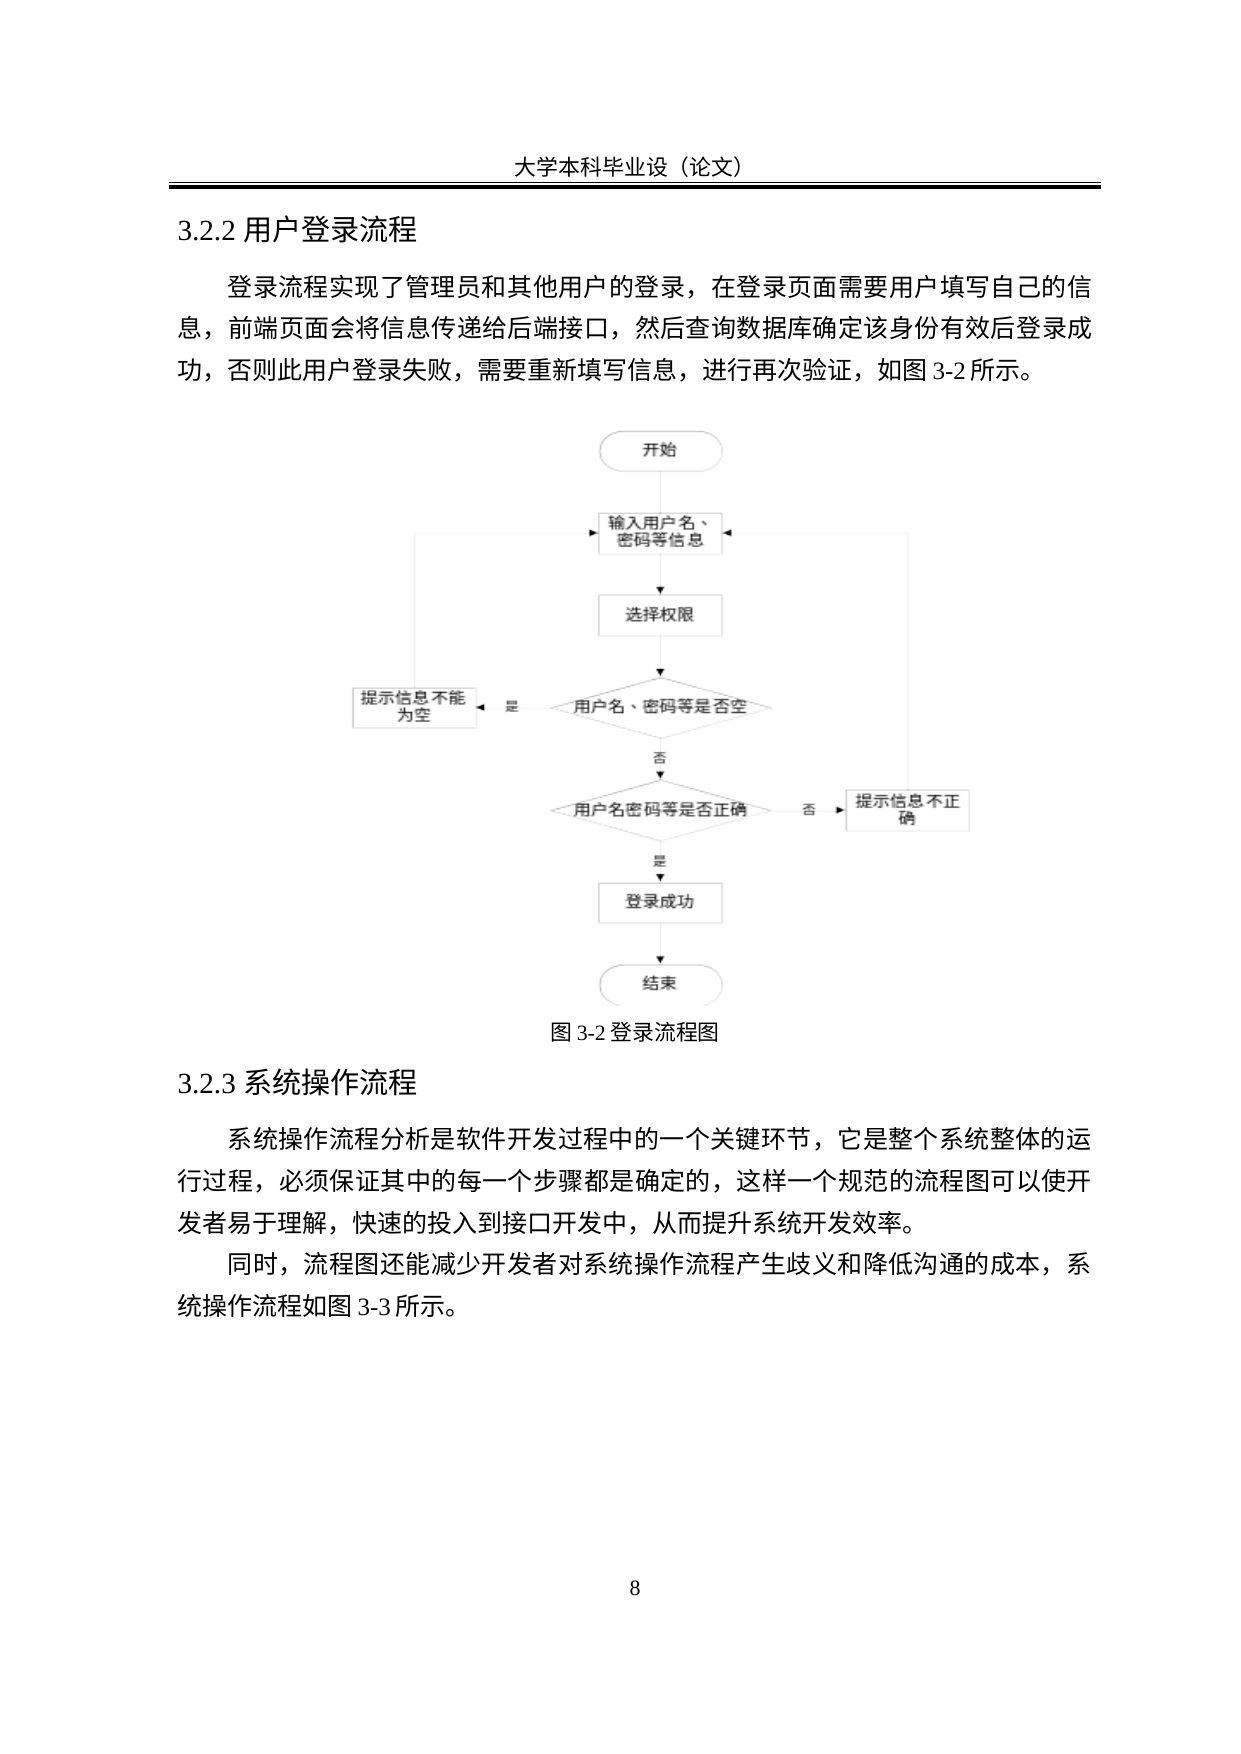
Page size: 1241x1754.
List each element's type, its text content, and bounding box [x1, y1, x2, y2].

text 系统操作流程分析是软件开发过程中的一个关键环节，它是整个系统整体的运行过程，必须保证其中的每一个步骤都是确定的，这样一个规范的流程图可以使开发者易于理解，快速的投入到接口开发中，从而提升系统开发效率。 [177, 1114, 1092, 1239]
text 同时，流程图还能减少开发者对系统操作流程产生歧义和降低沟通的成本，系统操作流程如图3-3所示。 [177, 1239, 1092, 1323]
subtitle 3.2.2 用户登录流程 [177, 207, 1092, 249]
subtitle 3.2.3 系统操作流程 [177, 1059, 1092, 1102]
text 登录流程实现了管理员和其他用户的登录，在登录页面需要用户填写自己的信息，前端页面会将信息传递给后端接口，然后查询数据库确定该身份有效后登录成功，否则此用户登录失败，需要重新填写信息，进行再次验证，如图3-2所示。 [177, 262, 1092, 387]
text 图3-2登录流程图 [177, 1005, 1092, 1047]
